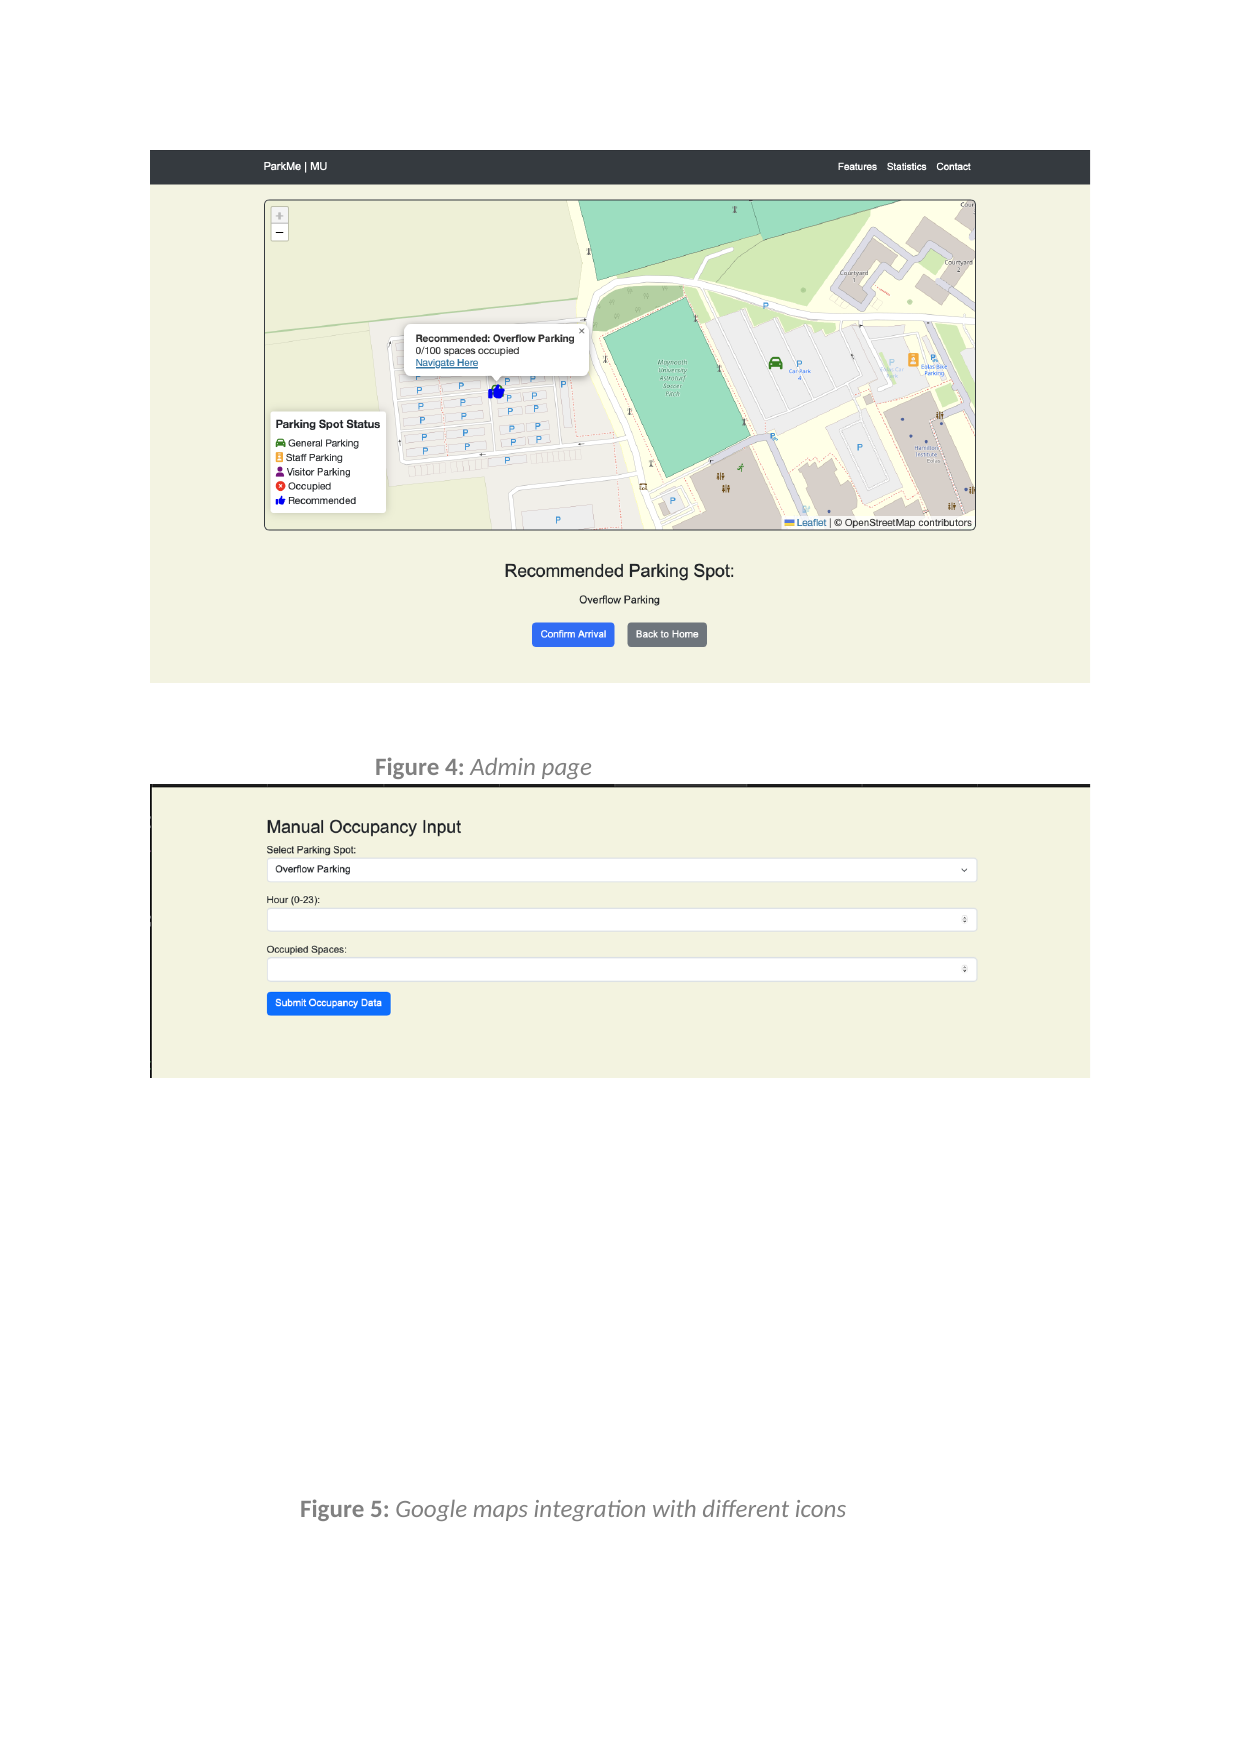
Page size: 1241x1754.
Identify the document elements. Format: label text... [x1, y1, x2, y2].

text Figure 5: Google maps integration with different icons [150, 1493, 1090, 1524]
picture [150, 784, 1091, 1078]
text Figure 4: Admin page [150, 751, 1090, 784]
picture [150, 150, 1091, 683]
